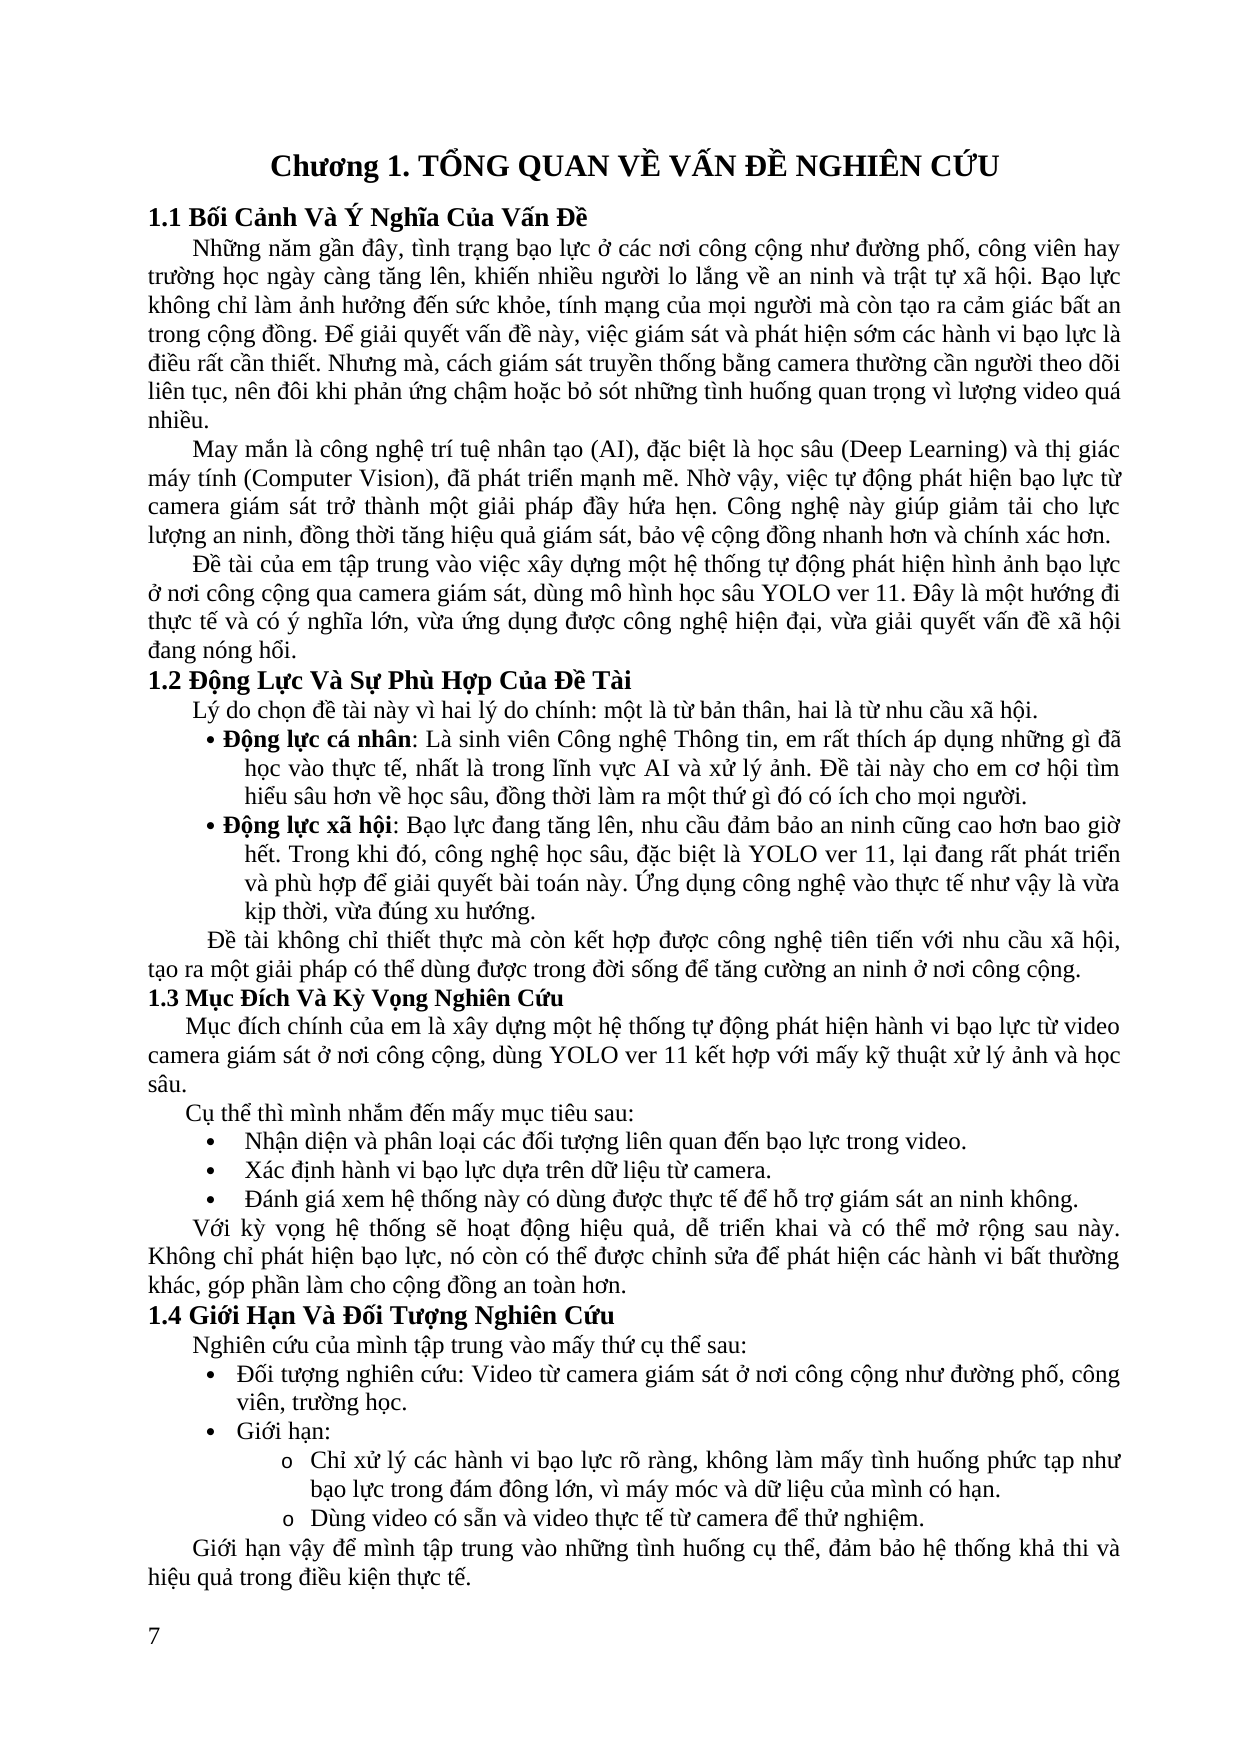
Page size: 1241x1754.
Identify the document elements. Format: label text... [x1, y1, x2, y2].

text Giới hạn vậy để mình tập trung vào những tình huống cụ thể, đảm bảo hệ thống khả thi và hiệu quả trong điều kiện thực tế. [148, 1533, 1122, 1590]
list Chỉ xử lý các hành vi bạo lực rõ ràng, không làm mấy tình huống phức tạp như bạo lực trong đám đông lớn, vì máy móc và dữ liệu của mình có hạn. [281, 1445, 1122, 1503]
list Động lực cá nhân: Là sinh viên Công nghệ Thông tin, em rất thích áp dụng những gì đã học vào thực tế, nhất là trong lĩnh vực AI và xử lý ảnh. Đề tài này cho em cơ hội tìm hiểu sâu hơn về học sâu, đồng thời làm ra một thứ gì đó có ích cho mọi người. [207, 724, 1122, 810]
text Nghiên cứu của mình tập trung vào mấy thứ cụ thể sau: [148, 1330, 1122, 1359]
text May mắn là công nghệ trí tuệ nhân tạo (AI), đặc biệt là học sâu (Deep Learning) và thị giác máy tính (Computer Vision), đã phát triển mạnh mẽ. Nhờ vậy, việc tự động phát hiện bạo lực từ camera giám sát trở thành một giải pháp đầy hứa hẹn. Công nghệ này giúp giảm tải cho lực lượng an ninh, đồng thời tăng hiệu quả giám sát, bảo vệ cộng đồng nhanh hơn và chính xác hơn. [148, 434, 1122, 549]
list Đối tượng nghiên cứu: Video từ camera giám sát ở nơi công cộng như đường phố, công viên, trường học. [207, 1359, 1122, 1416]
text Những năm gần đây, tình trạng bạo lực ở các nơi công cộng như đường phố, công viên hay trường học ngày càng tăng lên, khiến nhiều người lo lắng về an ninh và trật tự xã hội. Bạo lực không chỉ làm ảnh hưởng đến sức khỏe, tính mạng của mọi người mà còn tạo ra cảm giác bất an trong cộng đồng. Để giải quyết vấn đề này, việc giám sát và phát hiện sớm các hành vi bạo lực là điều rất cần thiết. Nhưng mà, cách giám sát truyền thống bằng camera thường cần người theo dõi liên tục, nên đôi khi phản ứng chậm hoặc bỏ sót những tình huống quan trọng vì lượng video quá nhiều. [148, 233, 1122, 434]
subtitle 1.1 Bối Cảnh Và Ý Nghĩa Của Vấn Đề [148, 202, 1122, 233]
subtitle 1.4 Giới Hạn Và Đối Tượng Nghiên Cứu [148, 1299, 1122, 1330]
list Đánh giá xem hệ thống này có dùng được thực tế để hỗ trợ giám sát an ninh không. [207, 1184, 1122, 1213]
list Xác định hành vi bạo lực dựa trên dữ liệu từ camera. [207, 1155, 1122, 1184]
text Mục đích chính của em là xây dựng một hệ thống tự động phát hiện hành vi bạo lực từ video camera giám sát ở nơi công cộng, dùng YOLO ver 11 kết hợp với mấy kỹ thuật xử lý ảnh và học sâu. [148, 1011, 1122, 1098]
list Giới hạn: [207, 1416, 1122, 1445]
text Đề tài của em tập trung vào việc xây dựng một hệ thống tự động phát hiện hình ảnh bạo lực ở nơi công cộng qua camera giám sát, dùng mô hình học sâu YOLO ver 11. Đây là một hướng đi thực tế và có ý nghĩa lớn, vừa ứng dụng được công nghệ hiện đại, vừa giải quyết vấn đề xã hội đang nóng hổi. [148, 549, 1122, 664]
text Cụ thể thì mình nhắm đến mấy mục tiêu sau: [148, 1098, 1122, 1126]
text Chương 1. TỔNG QUAN VỀ VẤN ĐỀ NGHIÊN CỨU [148, 148, 1122, 184]
text Lý do chọn đề tài này vì hai lý do chính: một là từ bản thân, hai là từ nhu cầu xã hội. [148, 695, 1122, 724]
list Động lực xã hội: Bạo lực đang tăng lên, nhu cầu đảm bảo an ninh cũng cao hơn bao giờ hết. Trong khi đó, công nghệ học sâu, đặc biệt là YOLO ver 11, lại đang rất phát triển và phù hợp để giải quyết bài toán này. Ứng dụng công nghệ vào thực tế như vậy là vừa kịp thời, vừa đúng xu hướng. [207, 810, 1122, 925]
subtitle 1.2 Động Lực Và Sự Phù Hợp Của Đề Tài [148, 664, 1122, 695]
text Đề tài không chỉ thiết thực mà còn kết hợp được công nghệ tiên tiến với nhu cầu xã hội, tạo ra một giải pháp có thể dùng được trong đời sống để tăng cường an ninh ở nơi công cộng. [148, 925, 1122, 983]
text Với kỳ vọng hệ thống sẽ hoạt động hiệu quả, dễ triển khai và có thể mở rộng sau này. Không chỉ phát hiện bạo lực, nó còn có thể được chỉnh sửa để phát hiện các hành vi bất thường khác, góp phần làm cho cộng đồng an toàn hơn. [148, 1213, 1122, 1299]
list Nhận diện và phân loại các đối tượng liên quan đến bạo lực trong video. [207, 1126, 1122, 1155]
list Dùng video có sẵn và video thực tế từ camera để thử nghiệm. [282, 1503, 1122, 1533]
text 1.3 Mục Đích Và Kỳ Vọng Nghiên Cứu [148, 983, 1122, 1011]
